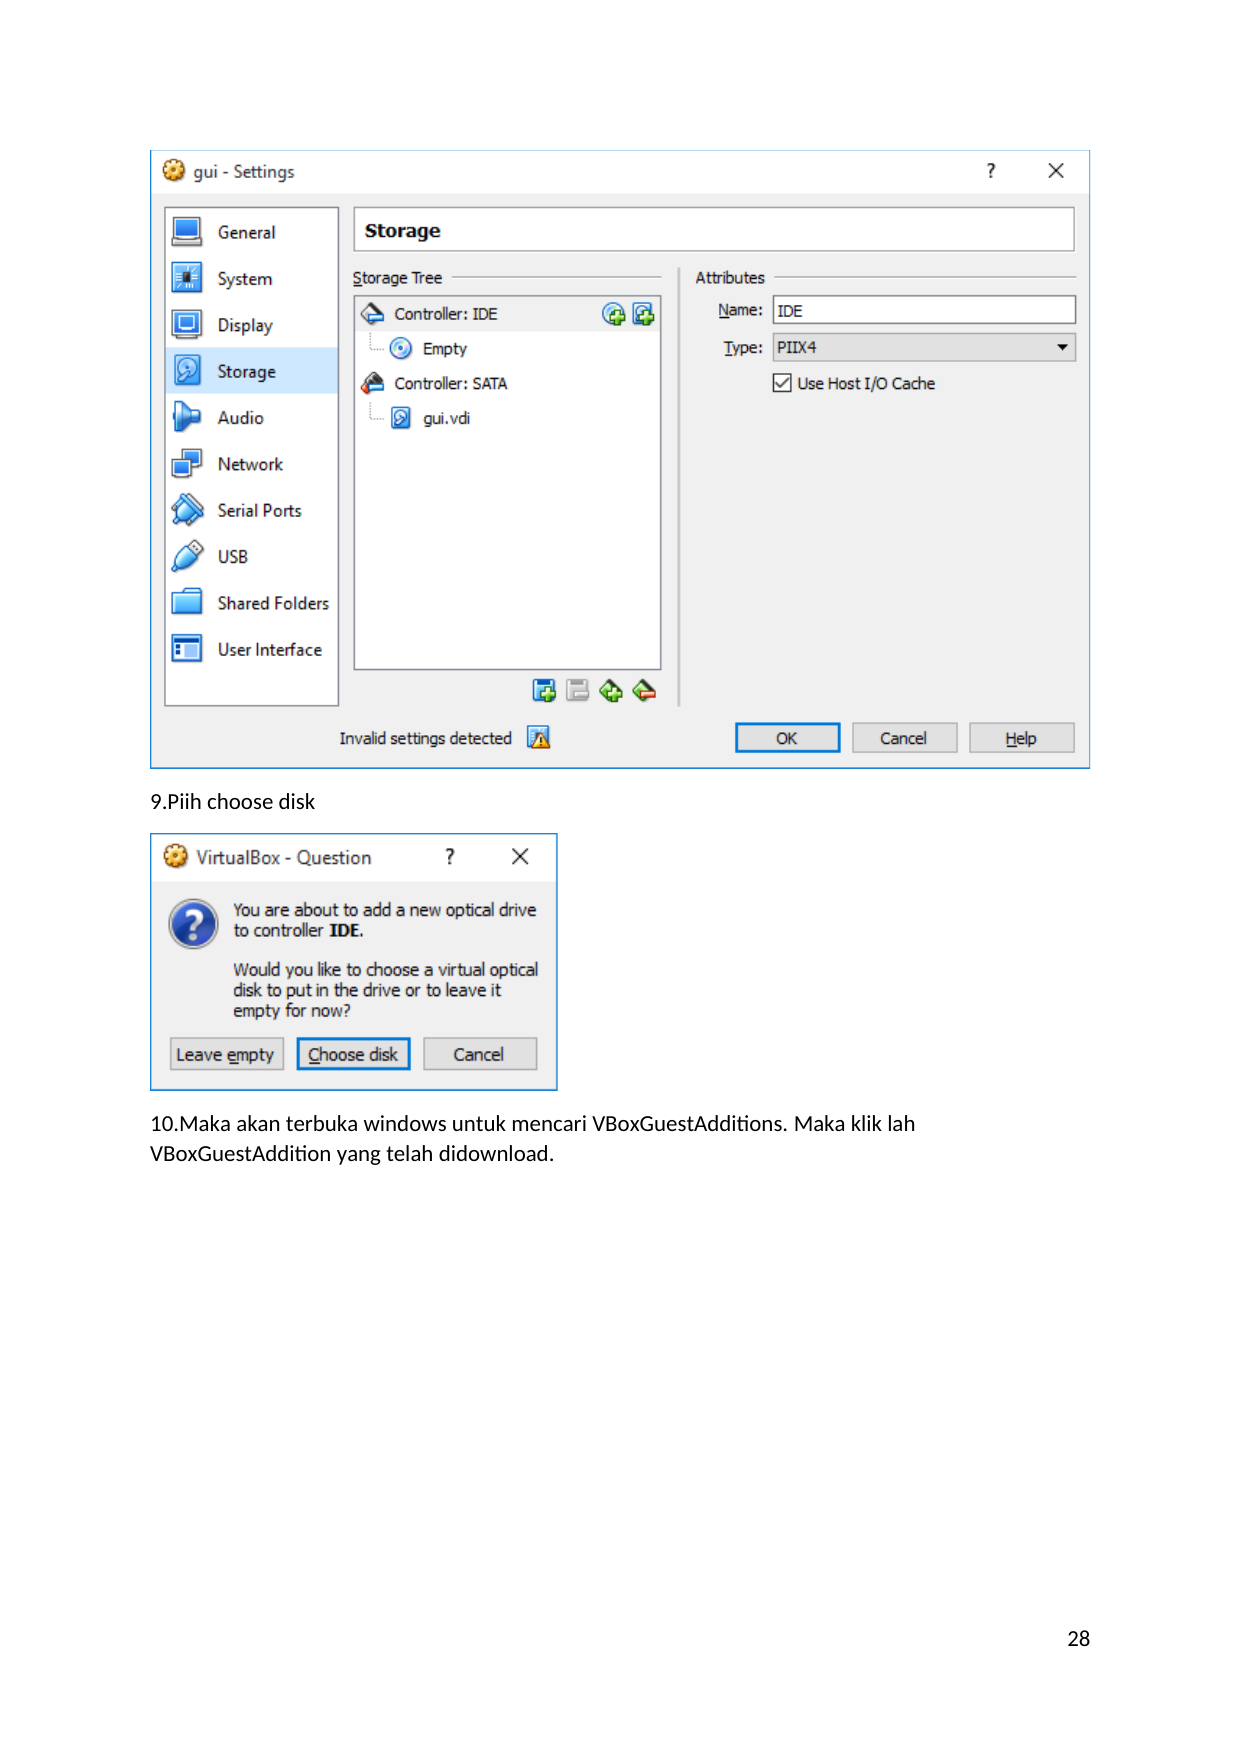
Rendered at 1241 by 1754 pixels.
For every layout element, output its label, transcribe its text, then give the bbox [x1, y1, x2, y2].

picture [150, 833, 558, 1091]
text 10.Maka akan terbuka windows untuk mencari VBoxGuestAdditions. Maka klik lah VBoxGuestAddition yang telah didownload. [150, 1109, 1090, 1167]
picture [150, 150, 1091, 769]
text 9.Piih choose disk [150, 787, 1090, 815]
